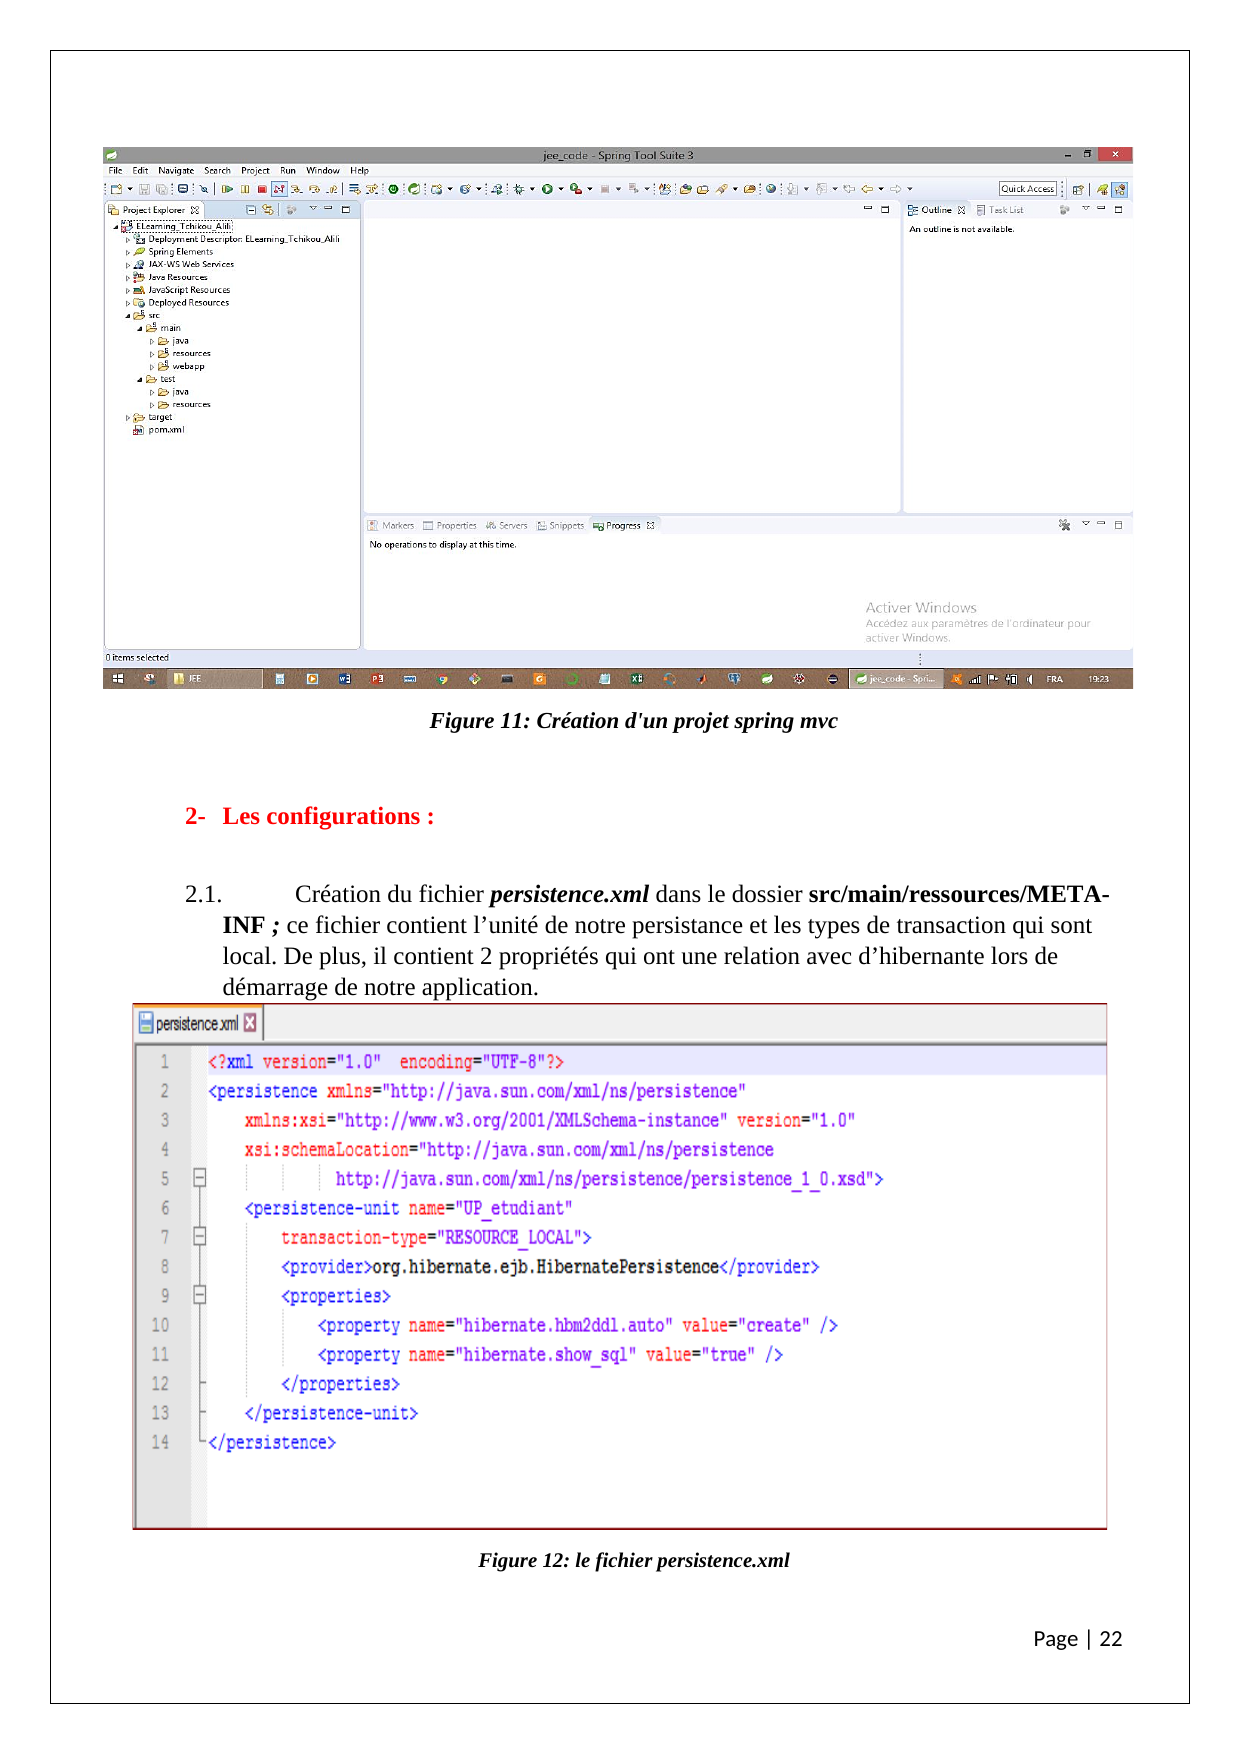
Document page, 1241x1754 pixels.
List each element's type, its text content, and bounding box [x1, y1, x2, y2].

list Création du fichier persistence.xml dans le dossier src/main/ressources/META-INF ; ce fichier contient l’unité de notre persistance et les types de transaction qui sont local. De plus, il contient 2 propriétés qui ont une relation avec d’hibernante lors de démarrage de notre application. [185, 879, 1122, 1001]
picture [103, 147, 1134, 689]
text Figure 12: le fichier persistence.xml [147, 1548, 1122, 1572]
text Figure 11: Création d'un projet spring mvc [147, 707, 1122, 733]
subtitle Les configurations : [185, 801, 1122, 830]
picture [132, 1003, 1108, 1530]
